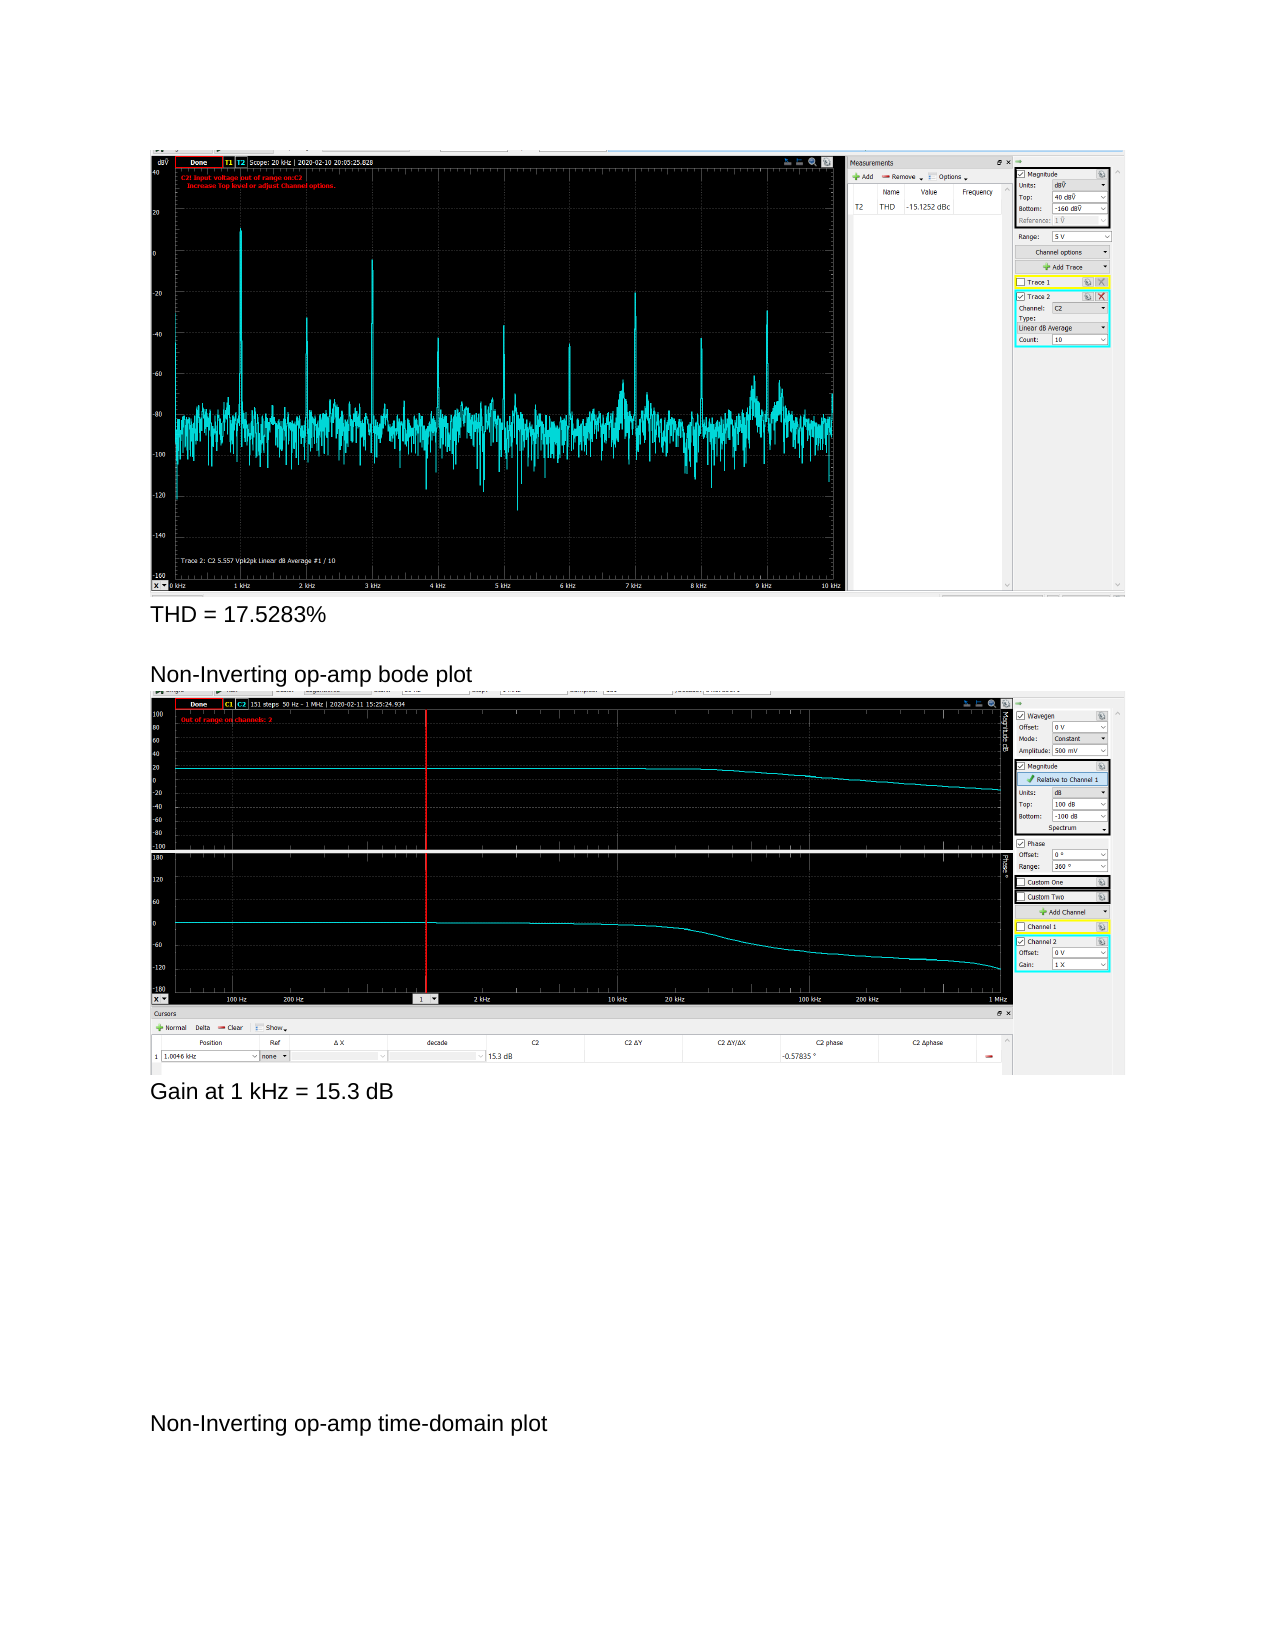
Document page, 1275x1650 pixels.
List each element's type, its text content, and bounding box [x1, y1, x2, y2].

text THD = 17.5283% [150, 601, 1125, 627]
text Non-Inverting op-amp time-domain plot [150, 1410, 1125, 1437]
picture [150, 691, 1125, 1075]
text Gain at 1 kHz = 15.3 dB [150, 1078, 1125, 1104]
text Non-Inverting op-amp bode plot [150, 661, 1125, 687]
picture [150, 150, 1125, 597]
